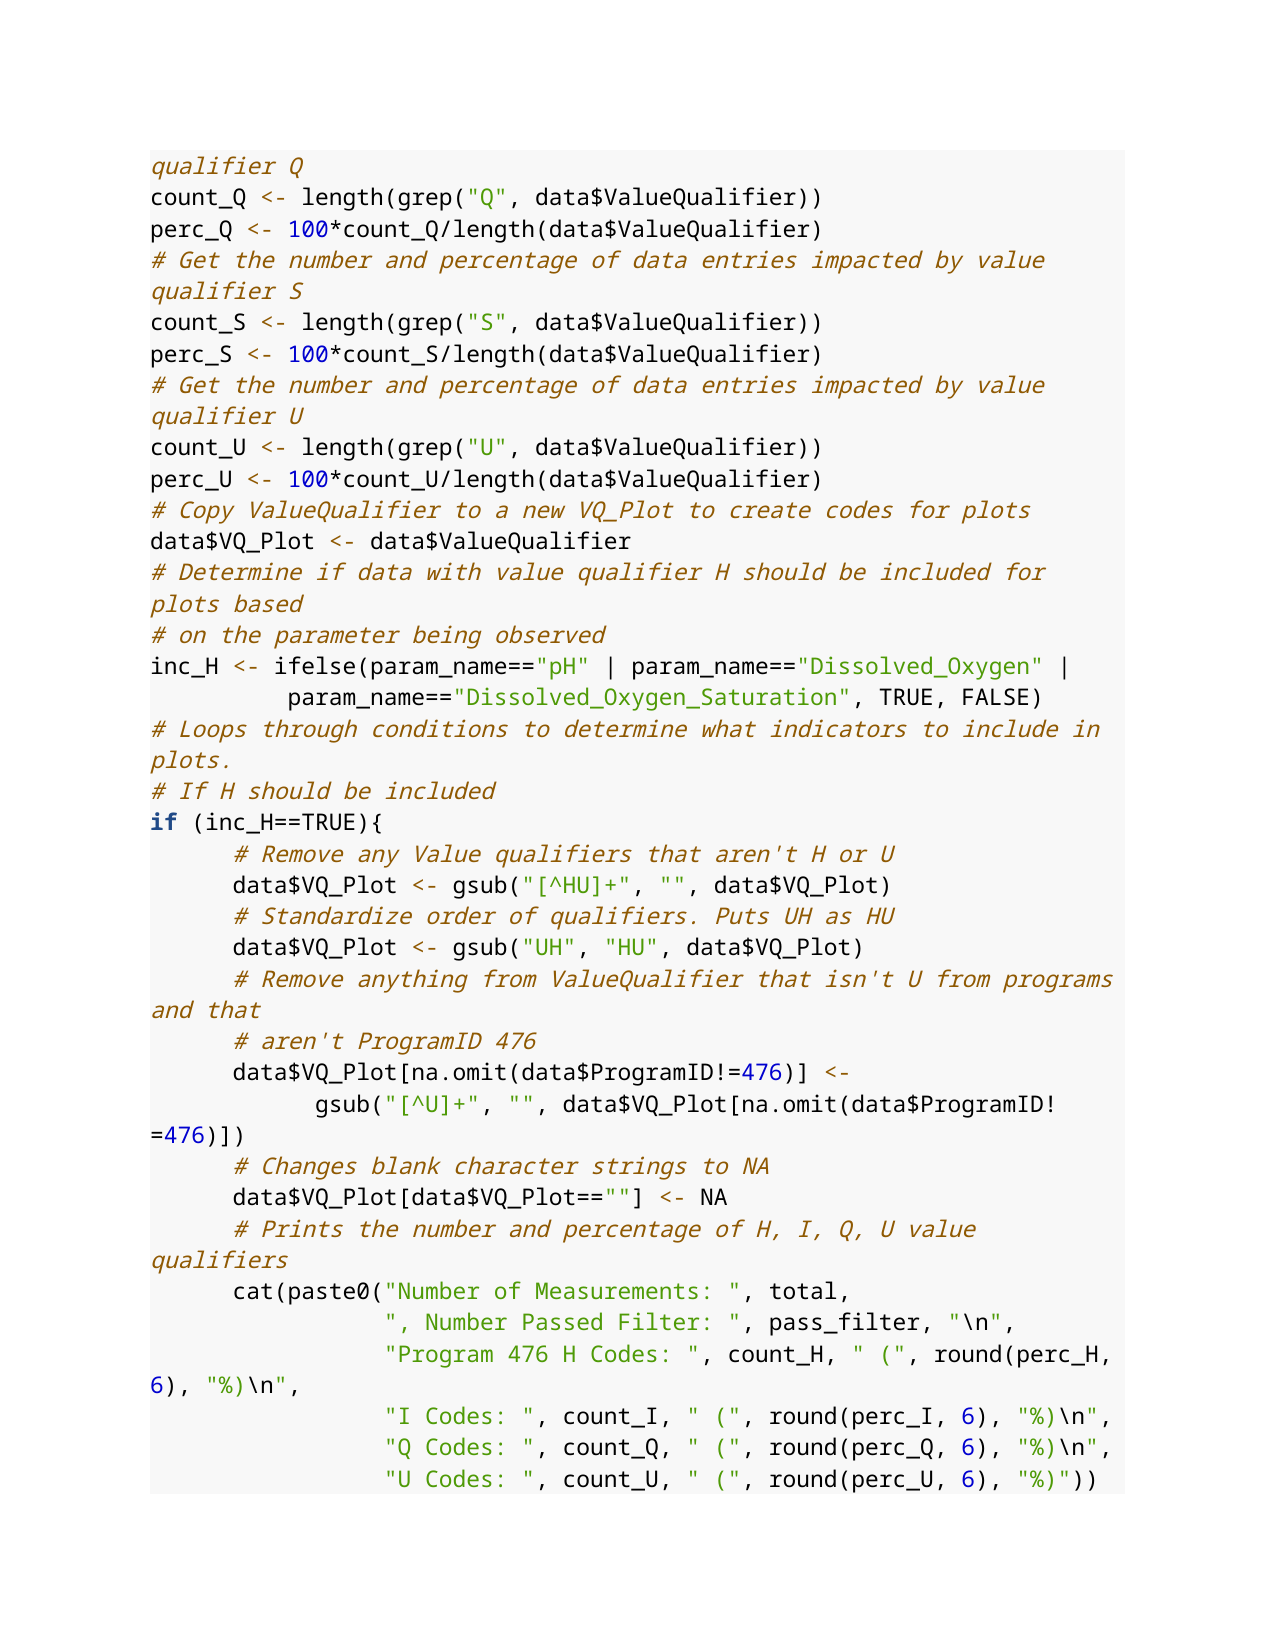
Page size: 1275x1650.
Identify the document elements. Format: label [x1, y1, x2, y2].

text [150, 150, 1125, 1494]
